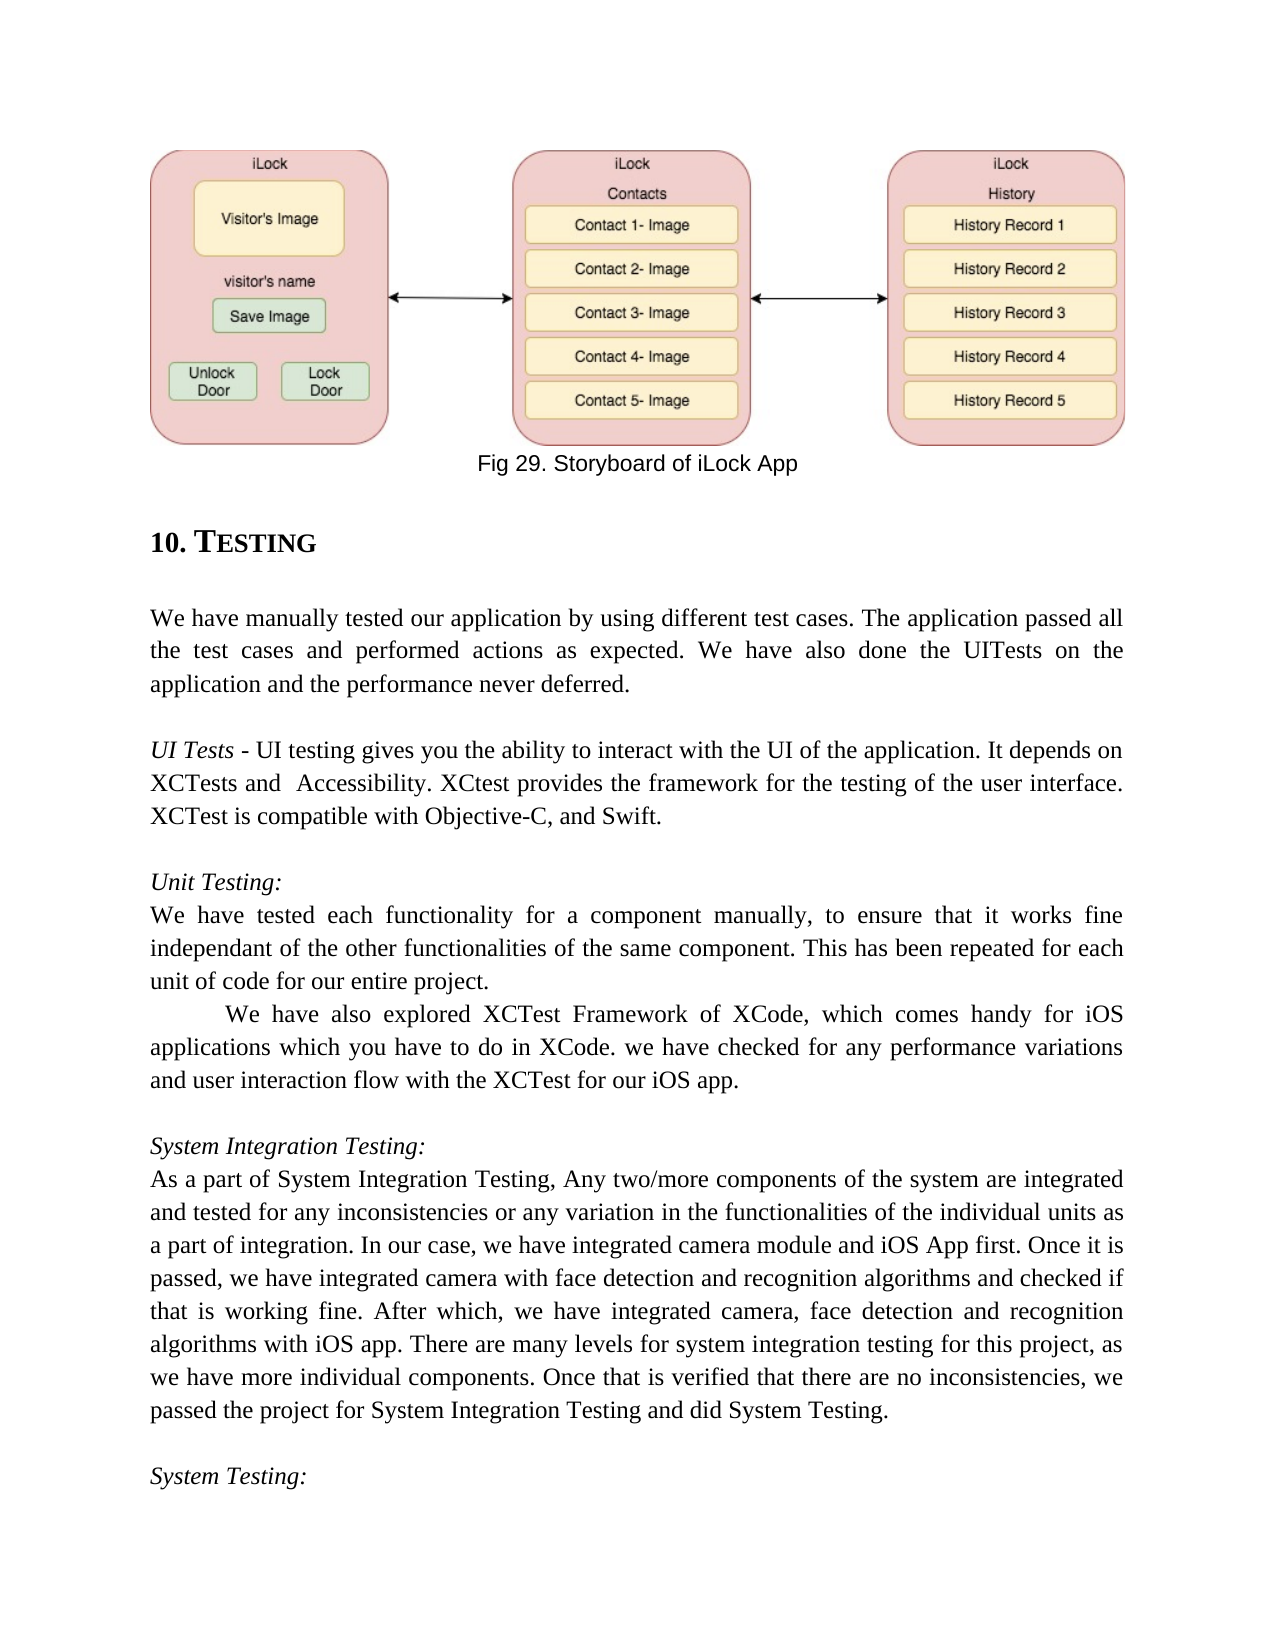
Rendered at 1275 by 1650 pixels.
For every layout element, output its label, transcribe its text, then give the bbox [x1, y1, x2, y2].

text As a part of System Integration Testing, Any two/more components of the system are integrated and tested for any inconsistencies or any variation in the functionalities of the individual units as a part of integration. In our case, we have integrated camera module and iOS App first. Once it is passed, we have integrated camera with face detection and recognition algorithms and checked if that is working fine. After which, we have integrated camera, face detection and recognition algorithms with iOS app. There are many levels for system integration testing for this project, as we have more individual components. Once that is verified that there are no inconsistencies, we passed the project for System Integration Testing and did System Testing. [150, 1164, 1125, 1424]
subtitle 10. Testing [150, 522, 1125, 560]
text We have tested each functionality for a component manually, to ensure that it works fine independant of the other functionalities of the same component. This has been repeated for each unit of code for our entire project. [150, 900, 1125, 994]
text System Integration Testing: [150, 1131, 1125, 1160]
picture [150, 150, 1125, 446]
text We have manually tested our application by using different test cases. The application passed all the test cases and performed actions as expected. We have also done the UITests on the application and the performance never deferred. [150, 603, 1125, 697]
text Unit Testing: [150, 867, 1125, 896]
text We have also explored XCTest Framework of XCode, which comes handy for iOS applications which you have to do in XCode. we have checked for any performance variations and user interaction flow with the XCTest for our iOS app. [150, 999, 1125, 1094]
text UI Tests - UI testing gives you the ability to interact with the UI of the application. It depends on XCTests and Accessibility. XCtest provides the framework for the testing of the user interface. XCTest is compatible with Objective-C, and Swift. [150, 735, 1125, 829]
text Fig 29. Storyboard of iLock App [150, 450, 1125, 476]
text System Testing: [150, 1461, 1125, 1490]
